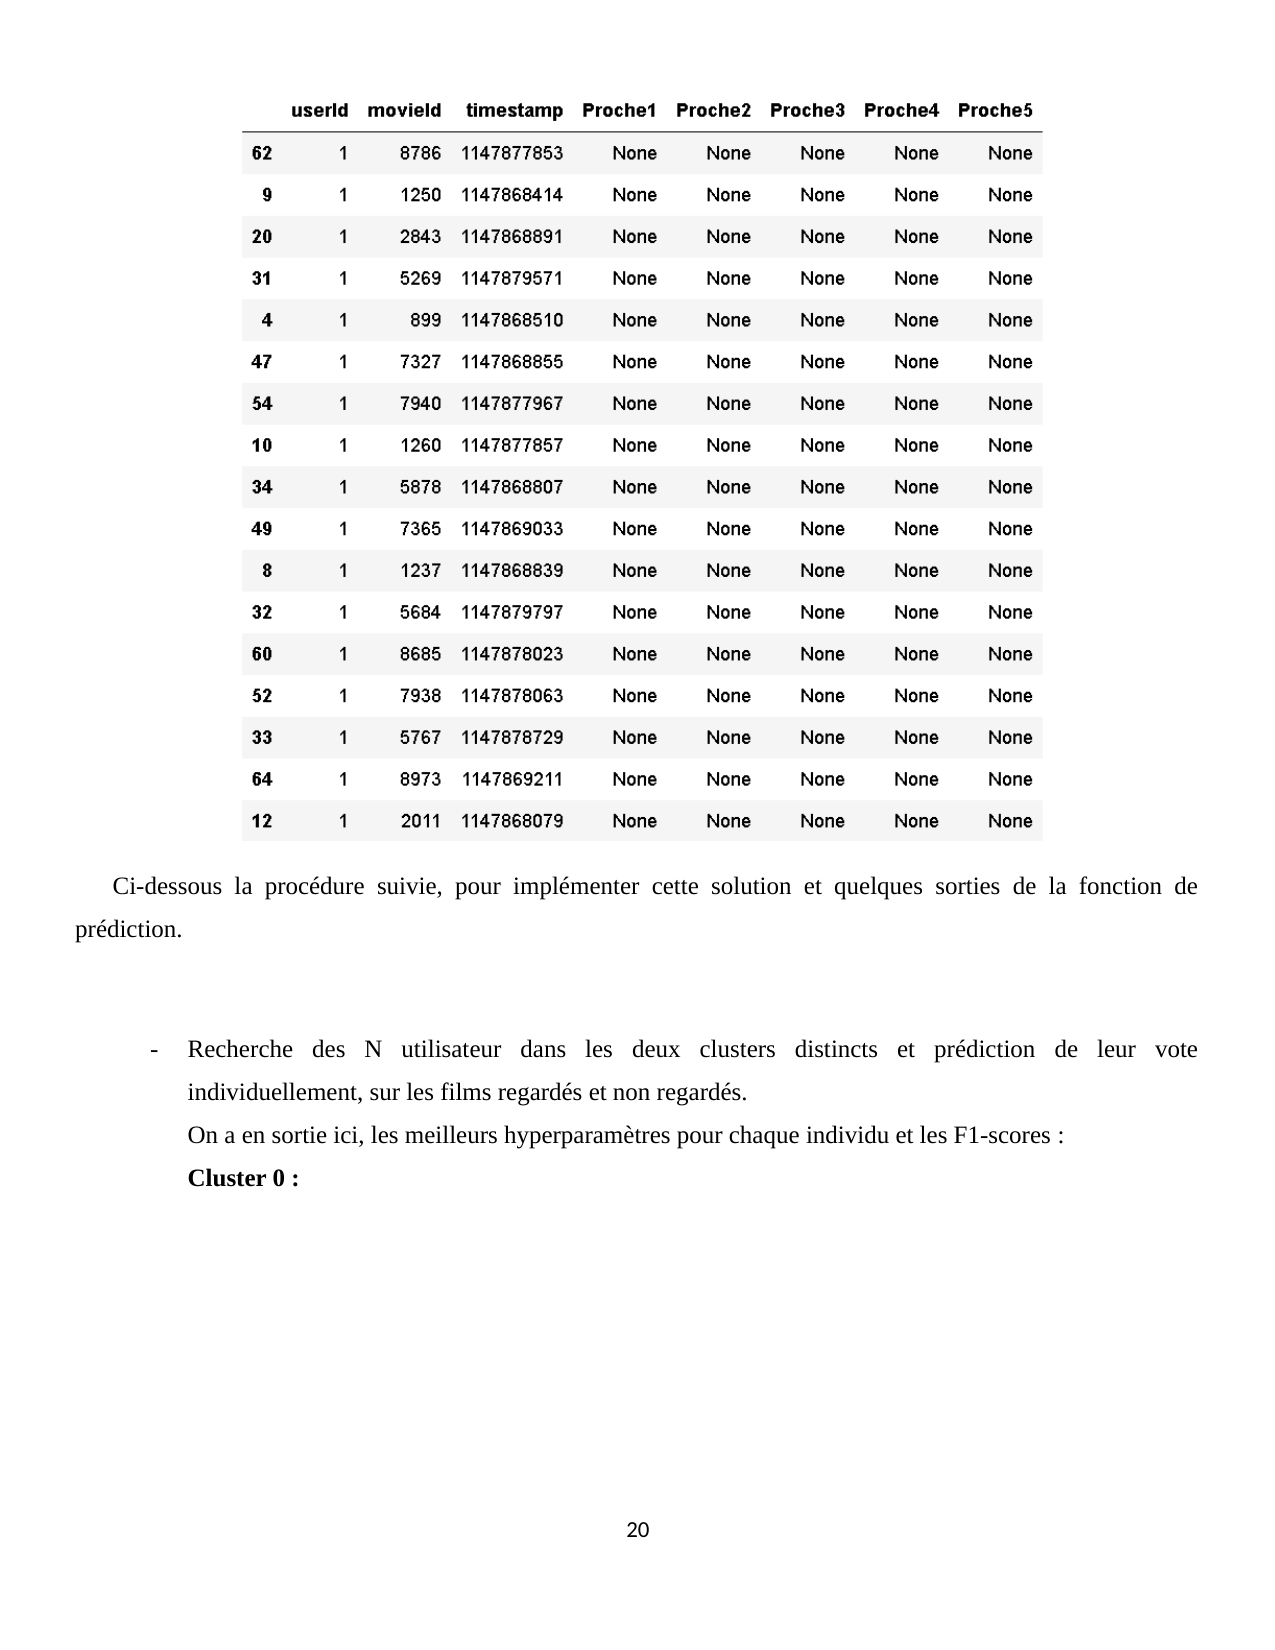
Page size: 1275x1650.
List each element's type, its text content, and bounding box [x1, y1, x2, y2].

list Recherche des N utilisateur dans les deux clusters distincts et prédiction de leur vote individuellement, sur les films regardés et non regardés. [150, 1034, 1200, 1106]
text Ci-dessous la procédure suivie, pour implémenter cette solution et quelques sorties de la fonction de prédiction. [75, 871, 1200, 943]
picture [237, 75, 1075, 841]
list Cluster 0 : [187, 1163, 1200, 1192]
list On a en sortie ici, les meilleurs hyperparamètres pour chaque individu et les F1-scores : [187, 1120, 1200, 1149]
